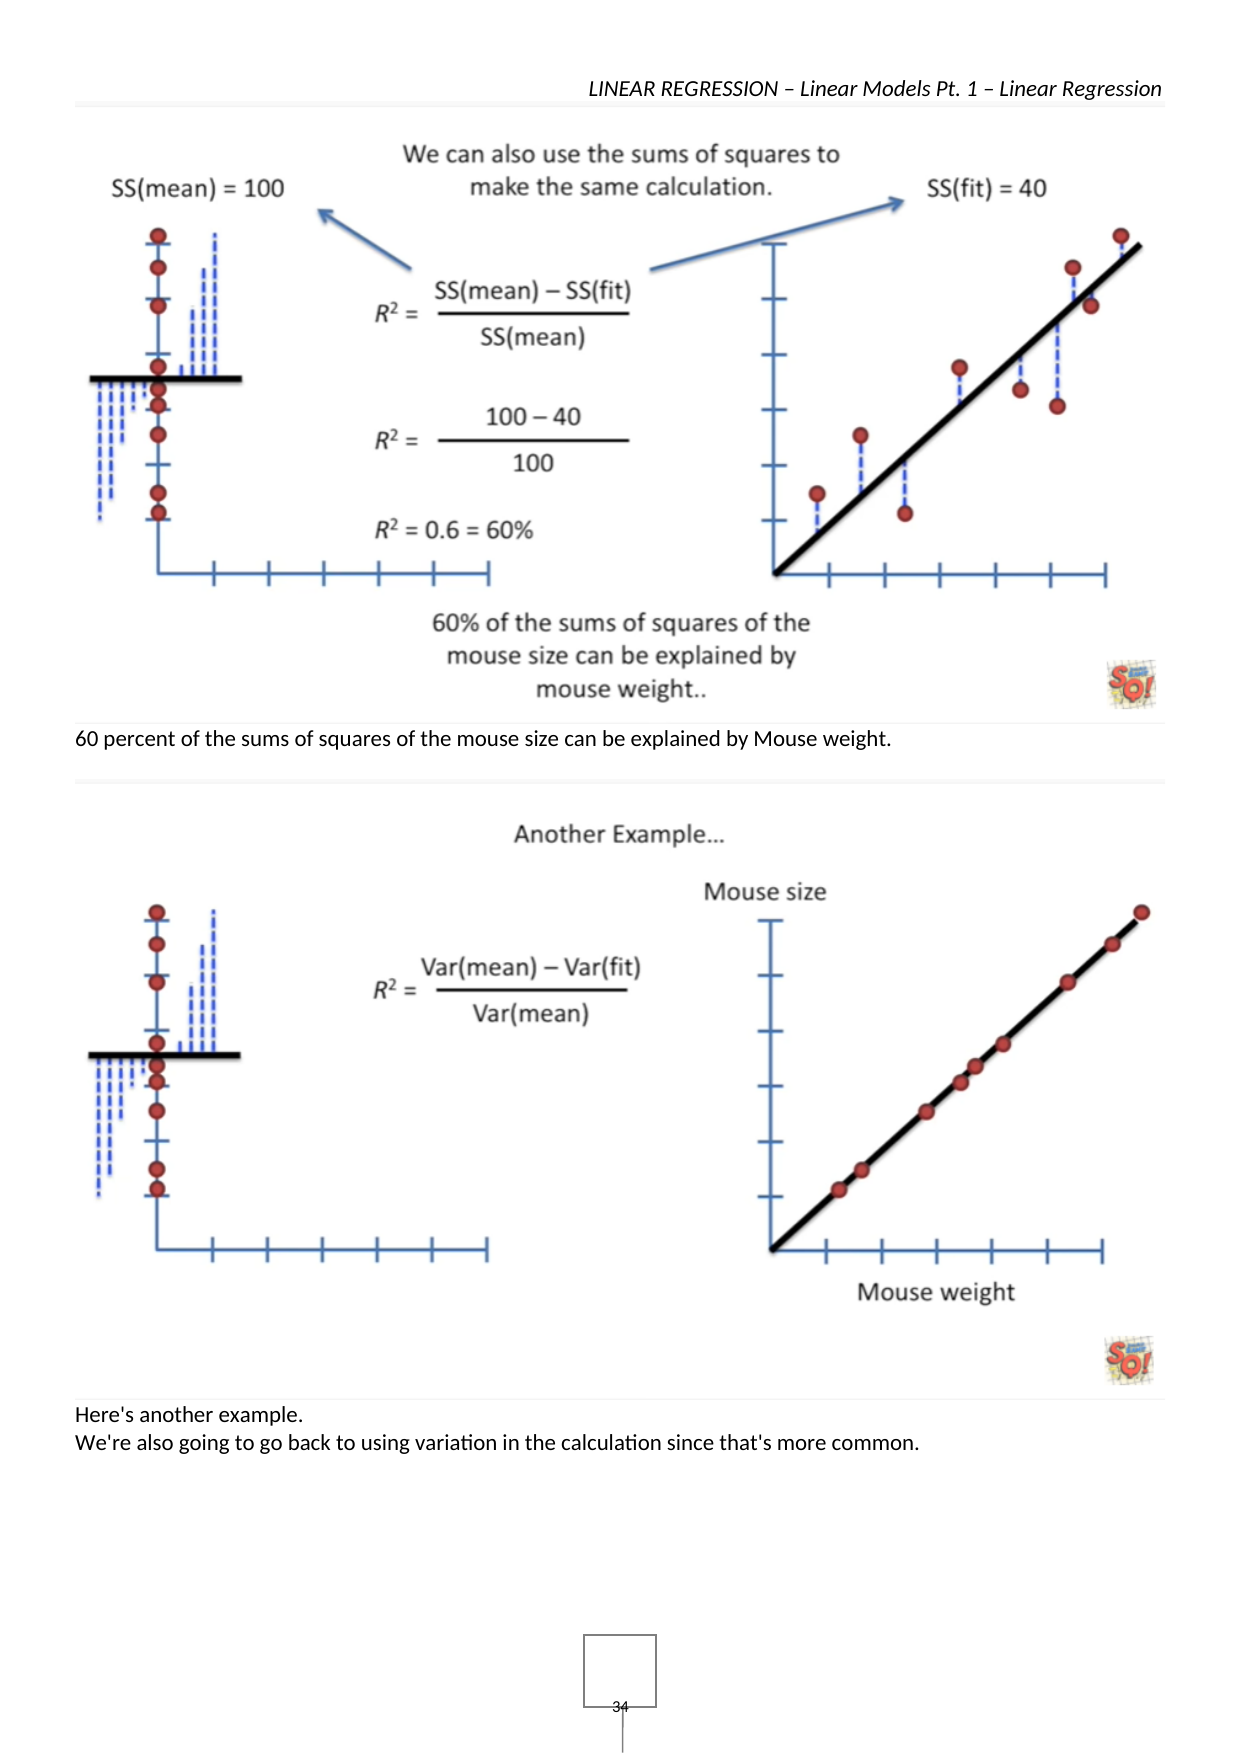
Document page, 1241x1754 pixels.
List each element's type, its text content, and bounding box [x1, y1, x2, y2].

text 60 percent of the sums of squares of the mouse size can be explained by Mouse weight. [75, 724, 1165, 752]
picture [75, 779, 1166, 1400]
text We're also going to go back to using variation in the calculation since that's more common. [75, 1428, 1165, 1456]
picture [75, 101, 1166, 724]
text Here's another example. [75, 1400, 1165, 1428]
